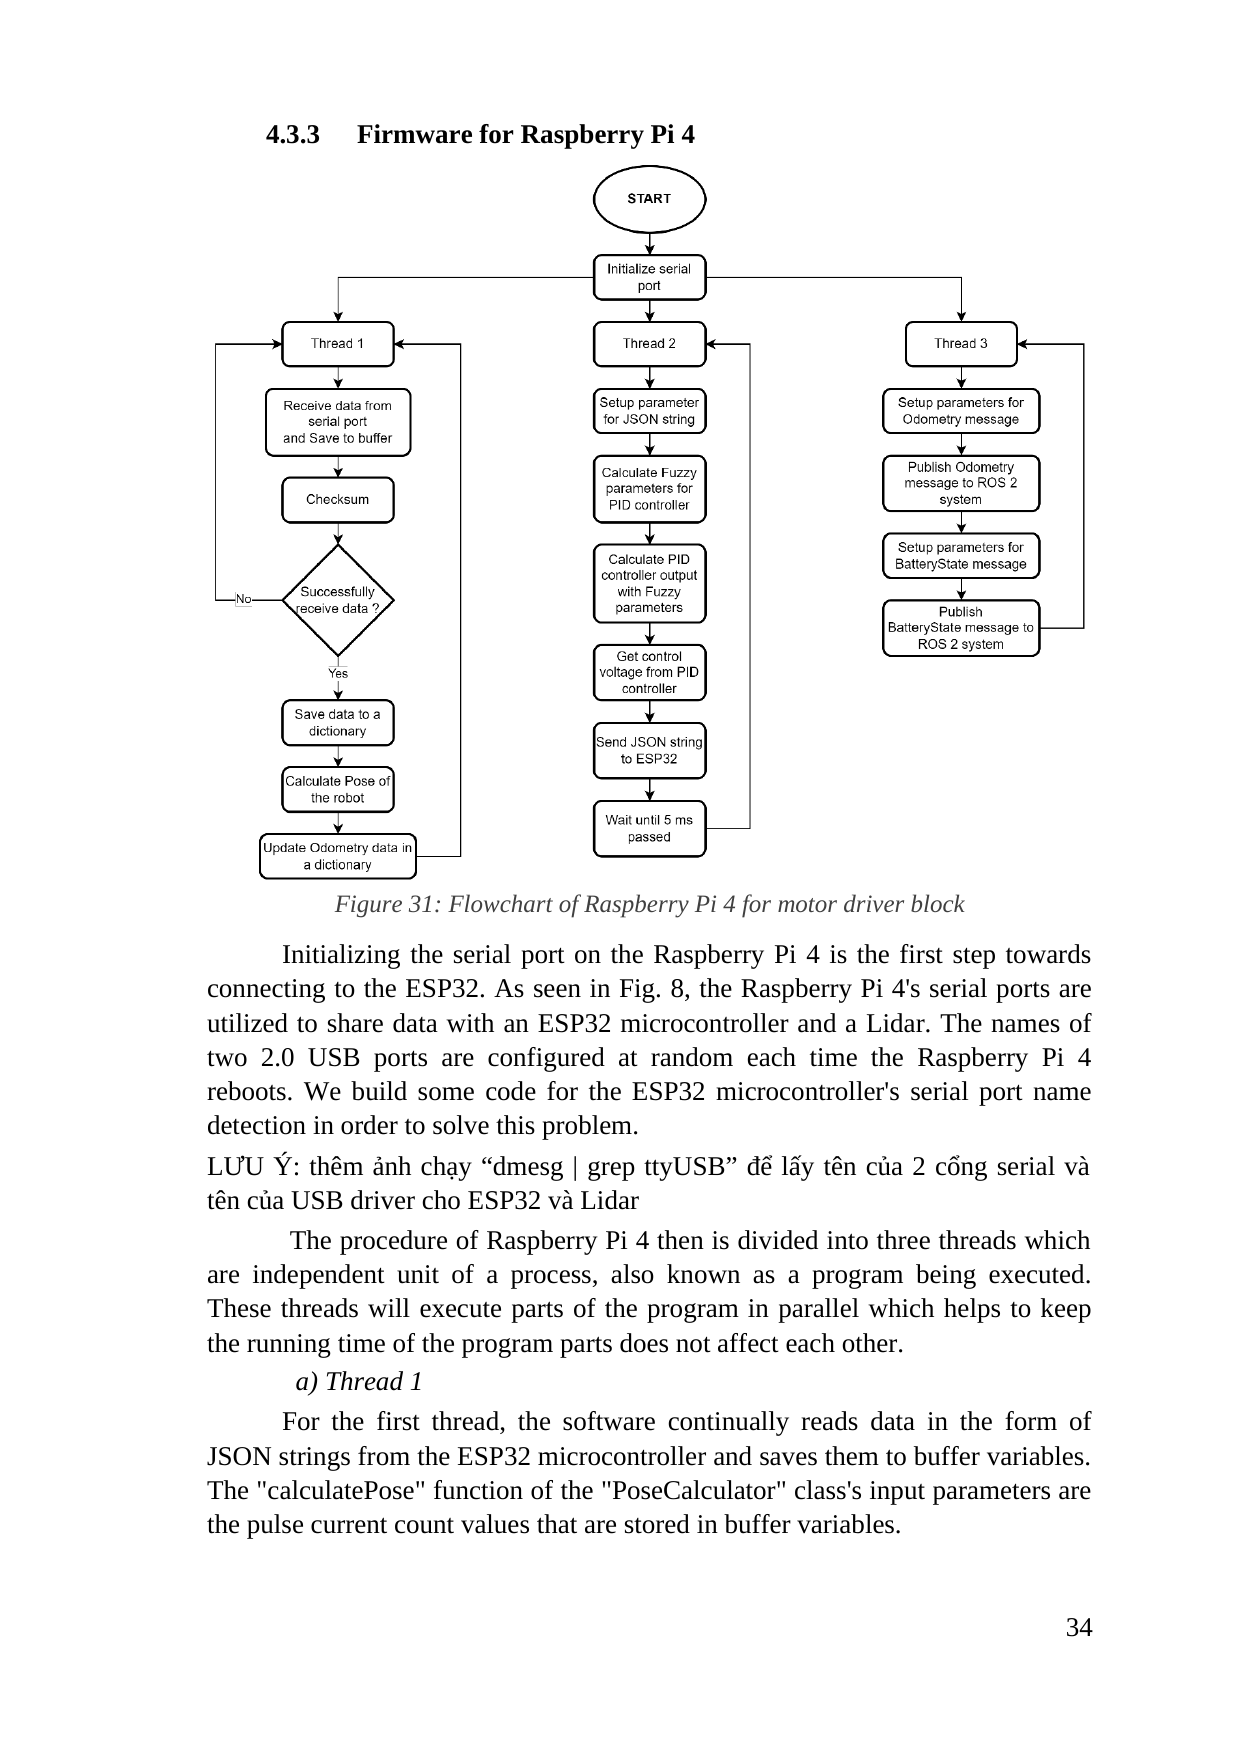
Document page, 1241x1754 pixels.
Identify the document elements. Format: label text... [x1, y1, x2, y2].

picture [207, 164, 1093, 880]
text LƯU Ý: thêm ảnh chạy “dmesg | grep ttyUSB” để lấy tên của 2 cổng serial và tên của USB driver cho ESP32 và Lidar [207, 1149, 1092, 1215]
text For the first thread, the software continually reads data in the form of JSON strings from the ESP32 microcontroller and saves them to buffer variables. The "calculatePose" function of the "PoseCalculator" class's input parameters are the pulse current count values that are stored in buffer variables. [207, 1405, 1092, 1539]
subtitle Thread 1 [207, 1365, 1092, 1396]
text Initializing the serial port on the Raspberry Pi 4 is the first step towards connecting to the ESP32. As seen in Fig. 8, the Raspberry Pi 4's serial ports are utilized to share data with an ESP32 microcontroller and a Lidar. The names of two 2.0 USB ports are configured at random each time the Raspberry Pi 4 reboots. We build some code for the ESP32 microcontroller's serial port name detection in order to solve this problem. [207, 938, 1092, 1140]
subtitle Firmware for Raspberry Pi 4 [266, 118, 1092, 149]
text The procedure of Raspberry Pi 4 then is divided into three threads which are independent unit of a process, also known as a program being executed. These threads will execute parts of the program in parallel which helps to keep the running time of the program parts does not affect each other. [207, 1224, 1092, 1358]
